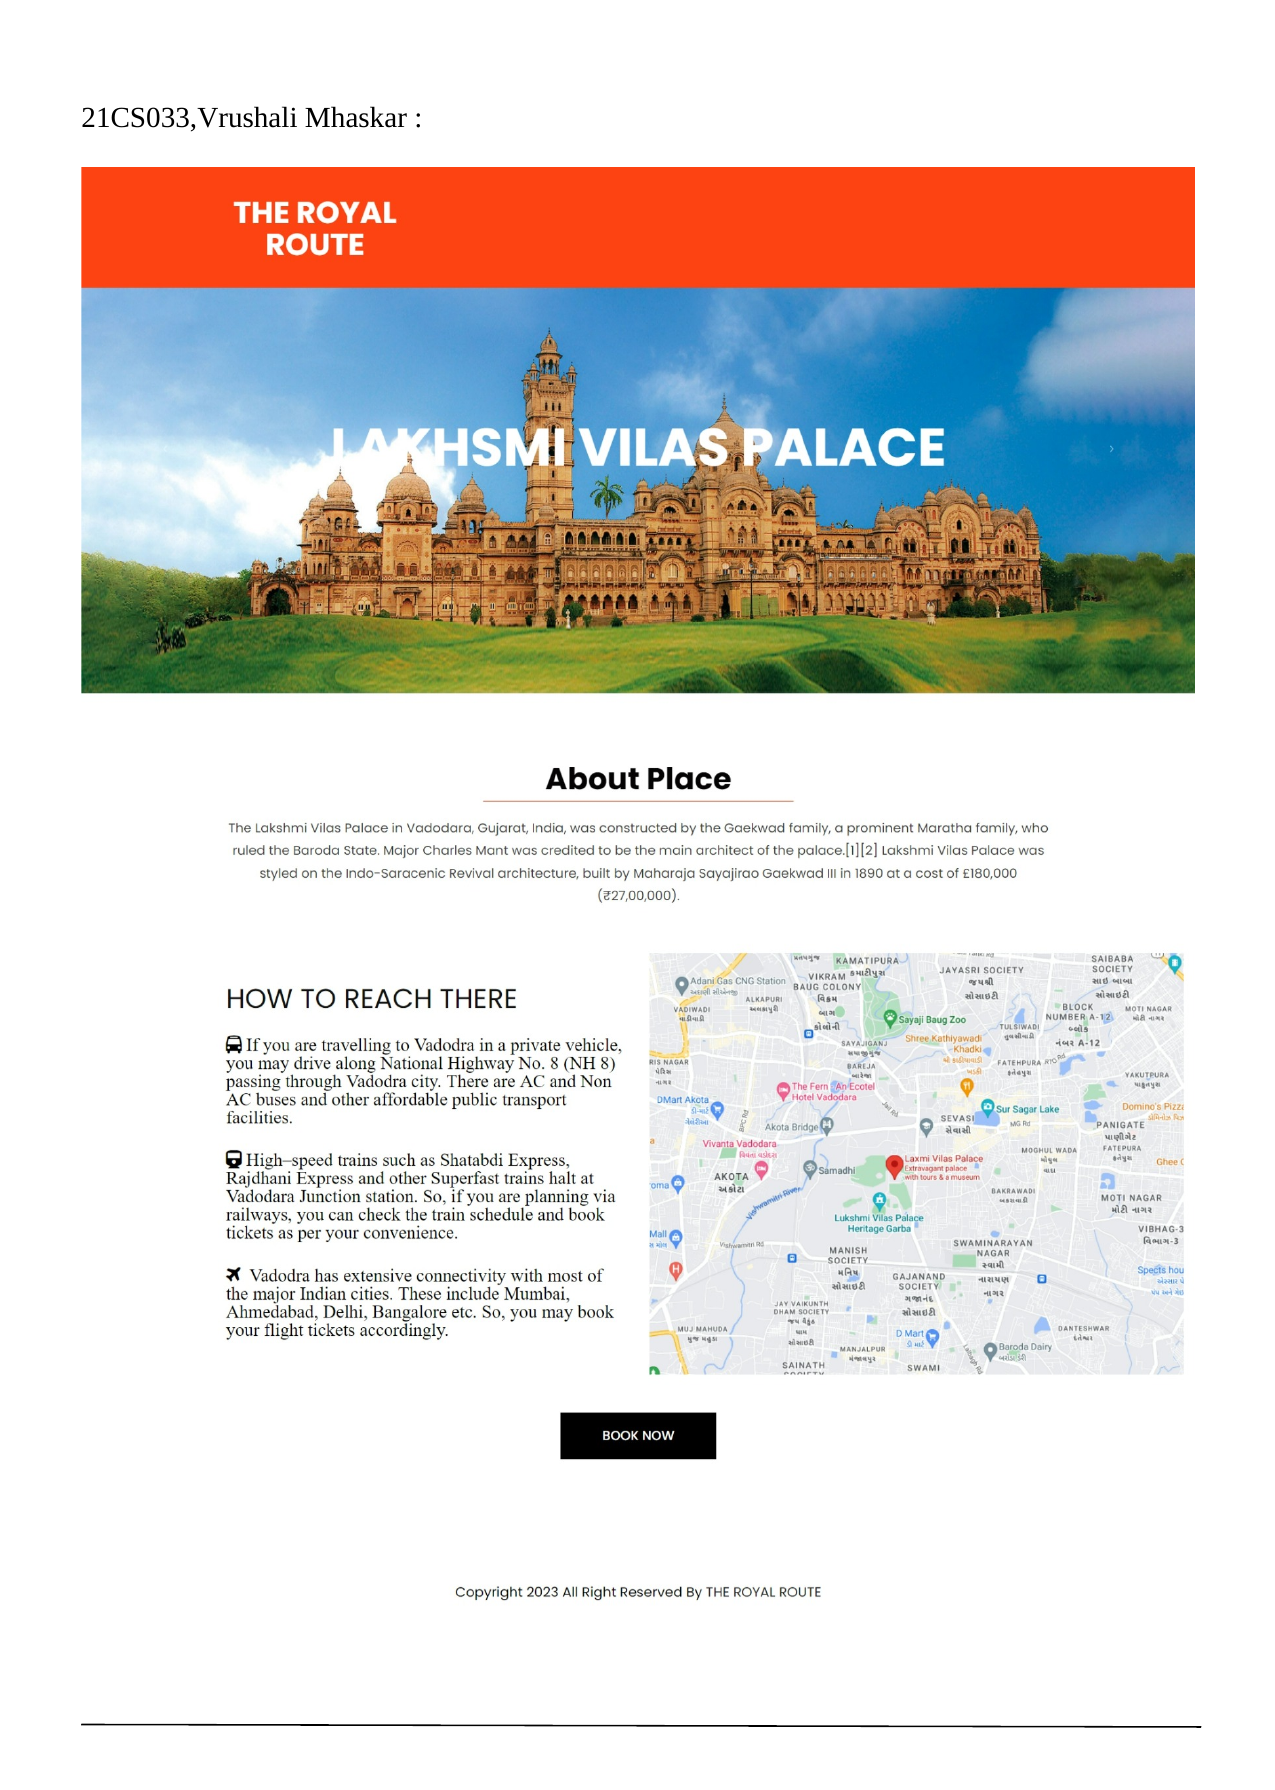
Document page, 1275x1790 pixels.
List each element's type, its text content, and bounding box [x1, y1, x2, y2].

text 21CS033,Vrushali Mhaskar : [81, 101, 1194, 134]
picture [81, 167, 1195, 1615]
